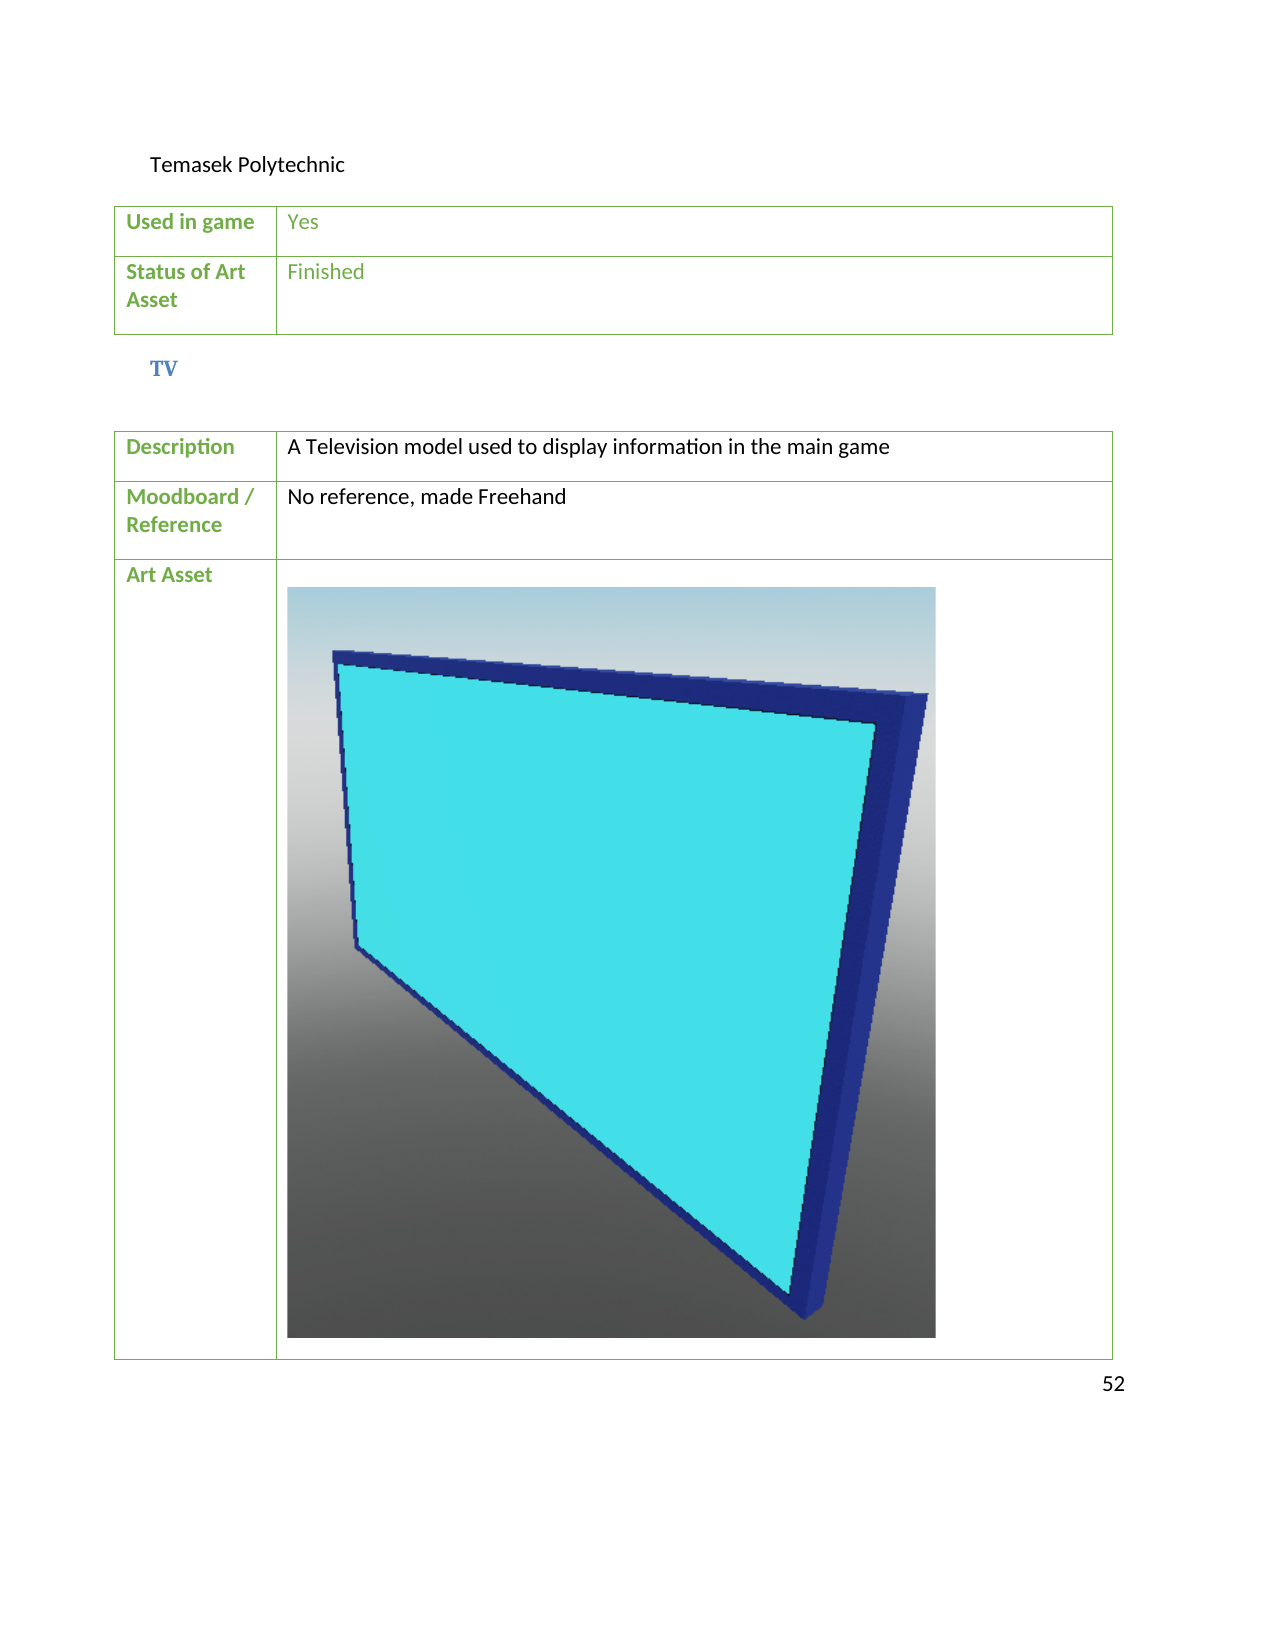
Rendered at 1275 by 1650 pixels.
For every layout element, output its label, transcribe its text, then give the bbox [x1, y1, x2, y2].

picture [287, 587, 936, 1338]
table_cell [277, 560, 1112, 1359]
table_cell Art Asset [115, 560, 276, 1359]
subtitle TV [150, 356, 1125, 382]
table_header Description [115, 432, 276, 481]
table_cell No reference, made Freehand [277, 482, 1112, 559]
table_cell Used in game [115, 207, 276, 256]
table_cell Moodboard / Reference [115, 482, 276, 559]
table_cell Status of Art Asset [115, 257, 276, 334]
table_cell Yes [277, 207, 1112, 256]
table_header A Television model used to display information in the main game [277, 432, 1112, 481]
table_cell Finished [277, 257, 1112, 334]
